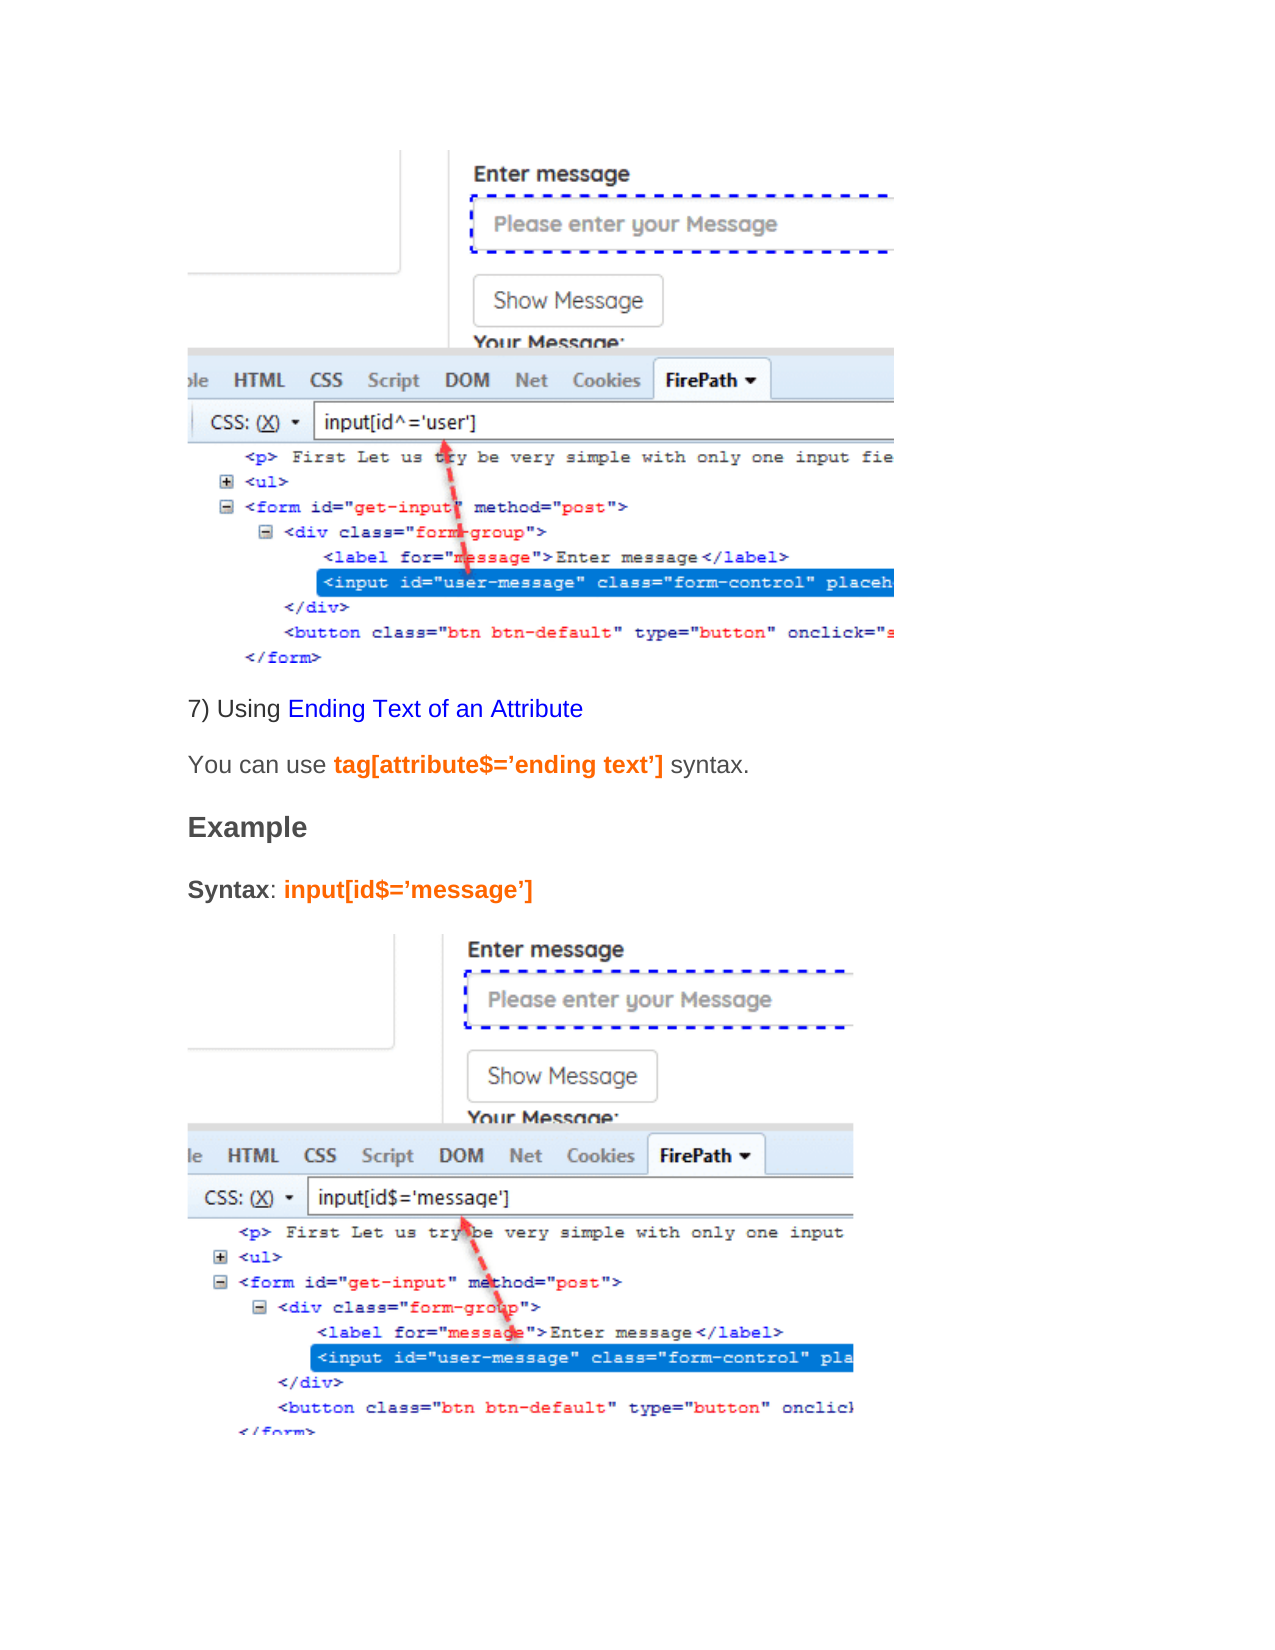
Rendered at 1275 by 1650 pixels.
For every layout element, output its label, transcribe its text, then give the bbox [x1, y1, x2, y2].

text You can use tag[attribute$=’ending text’] syntax. [187, 750, 1087, 779]
text Example [187, 810, 1087, 843]
subtitle 7) Using Ending Text of an Attribute [187, 694, 1087, 723]
picture [187, 934, 854, 1435]
picture [187, 150, 894, 663]
text Syntax: input[id$=’message’] [187, 875, 1087, 903]
